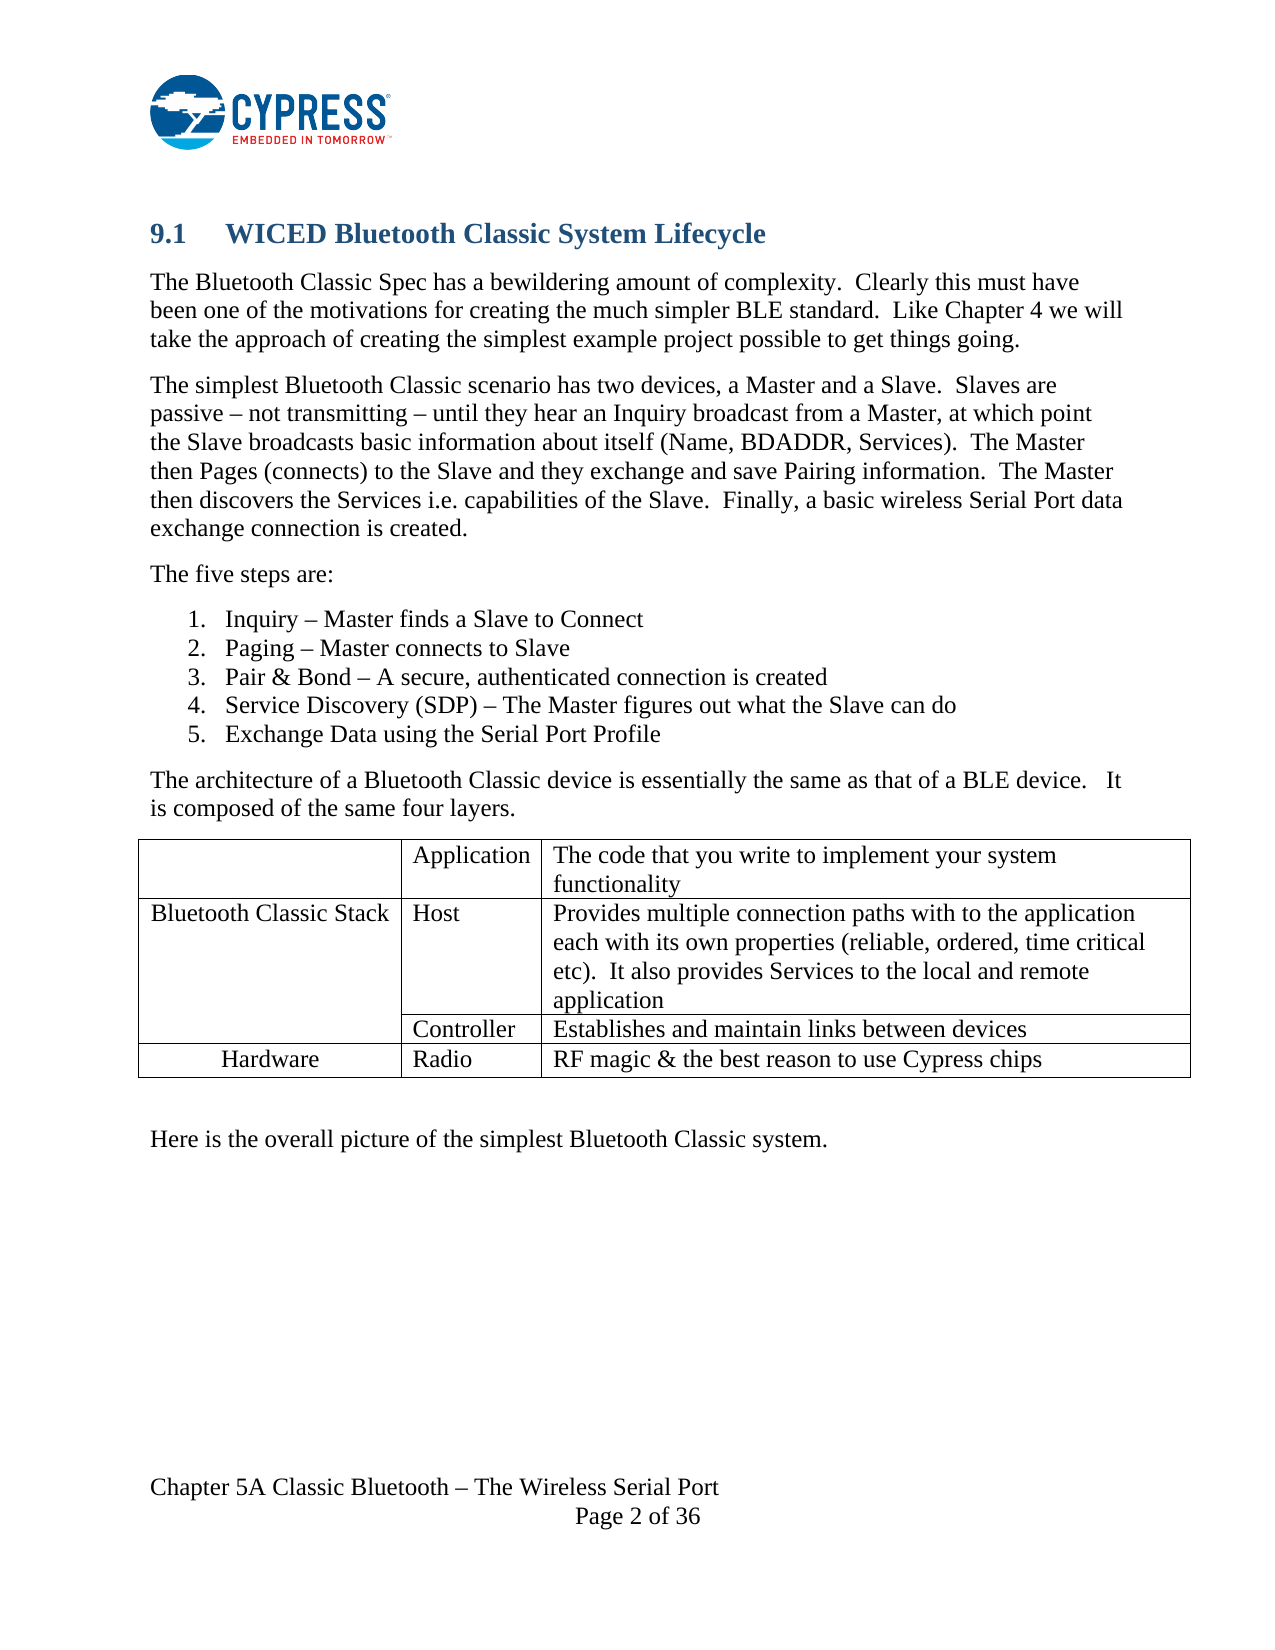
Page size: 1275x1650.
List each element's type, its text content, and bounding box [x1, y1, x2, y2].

list Inquiry – Master finds a Slave to Connect [187, 604, 1125, 633]
picture [150, 75, 392, 150]
list Service Discovery (SDP) – The Master figures out what the Slave can do [187, 691, 1125, 719]
table_header The code that you write to implement your system functionality [542, 840, 1190, 897]
text The five steps are: [150, 559, 1125, 588]
table_cell Provides multiple connection paths with to the application each with its own properties (reliable, ordered, time critical etc). It also provides Services to the local and remote application [542, 899, 1190, 1013]
table_cell Hardware [139, 1044, 401, 1077]
subtitle WICED Bluetooth Classic System Lifecycle [112, 217, 1125, 250]
table_header Application [402, 840, 541, 897]
table_cell RF magic & the best reason to use Cypress chips [542, 1044, 1190, 1077]
table_cell Host [402, 899, 541, 1013]
list Paging – Master connects to Slave [187, 633, 1125, 662]
list Pair & Bond – A secure, authenticated connection is created [187, 662, 1125, 691]
table_cell Bluetooth Classic Stack [139, 899, 401, 1043]
table_cell Radio [402, 1044, 541, 1077]
list Exchange Data using the Serial Port Profile [187, 719, 1125, 748]
text The architecture of a Bluetooth Classic device is essentially the same as that of a BLE device. It is composed of the same four layers. [150, 765, 1125, 822]
table_cell Establishes and maintain links between devices [542, 1015, 1190, 1043]
text The simplest Bluetooth Classic scenario has two devices, a Master and a Slave. Slaves are passive – not transmitting – until they hear an Inquiry broadcast from a Master, at which point the Slave broadcasts basic information about itself (Name, BDADDR, Services). The Master then Pages (connects) to the Slave and they exchange and save Pairing information. The Master then discovers the Services i.e. capabilities of the Slave. Finally, a basic wireless Serial Port data exchange connection is created. [150, 370, 1125, 542]
text The Bluetooth Classic Spec has a bewildering amount of complexity. Clearly this must have been one of the motivations for creating the much simpler BLE standard. Like Chapter 4 we will take the approach of creating the simplest example project possible to get things going. [150, 267, 1125, 353]
table_cell Controller [402, 1015, 541, 1043]
text Here is the overall picture of the simplest Bluetooth Classic system. [150, 1124, 1125, 1152]
table_header [139, 840, 401, 897]
